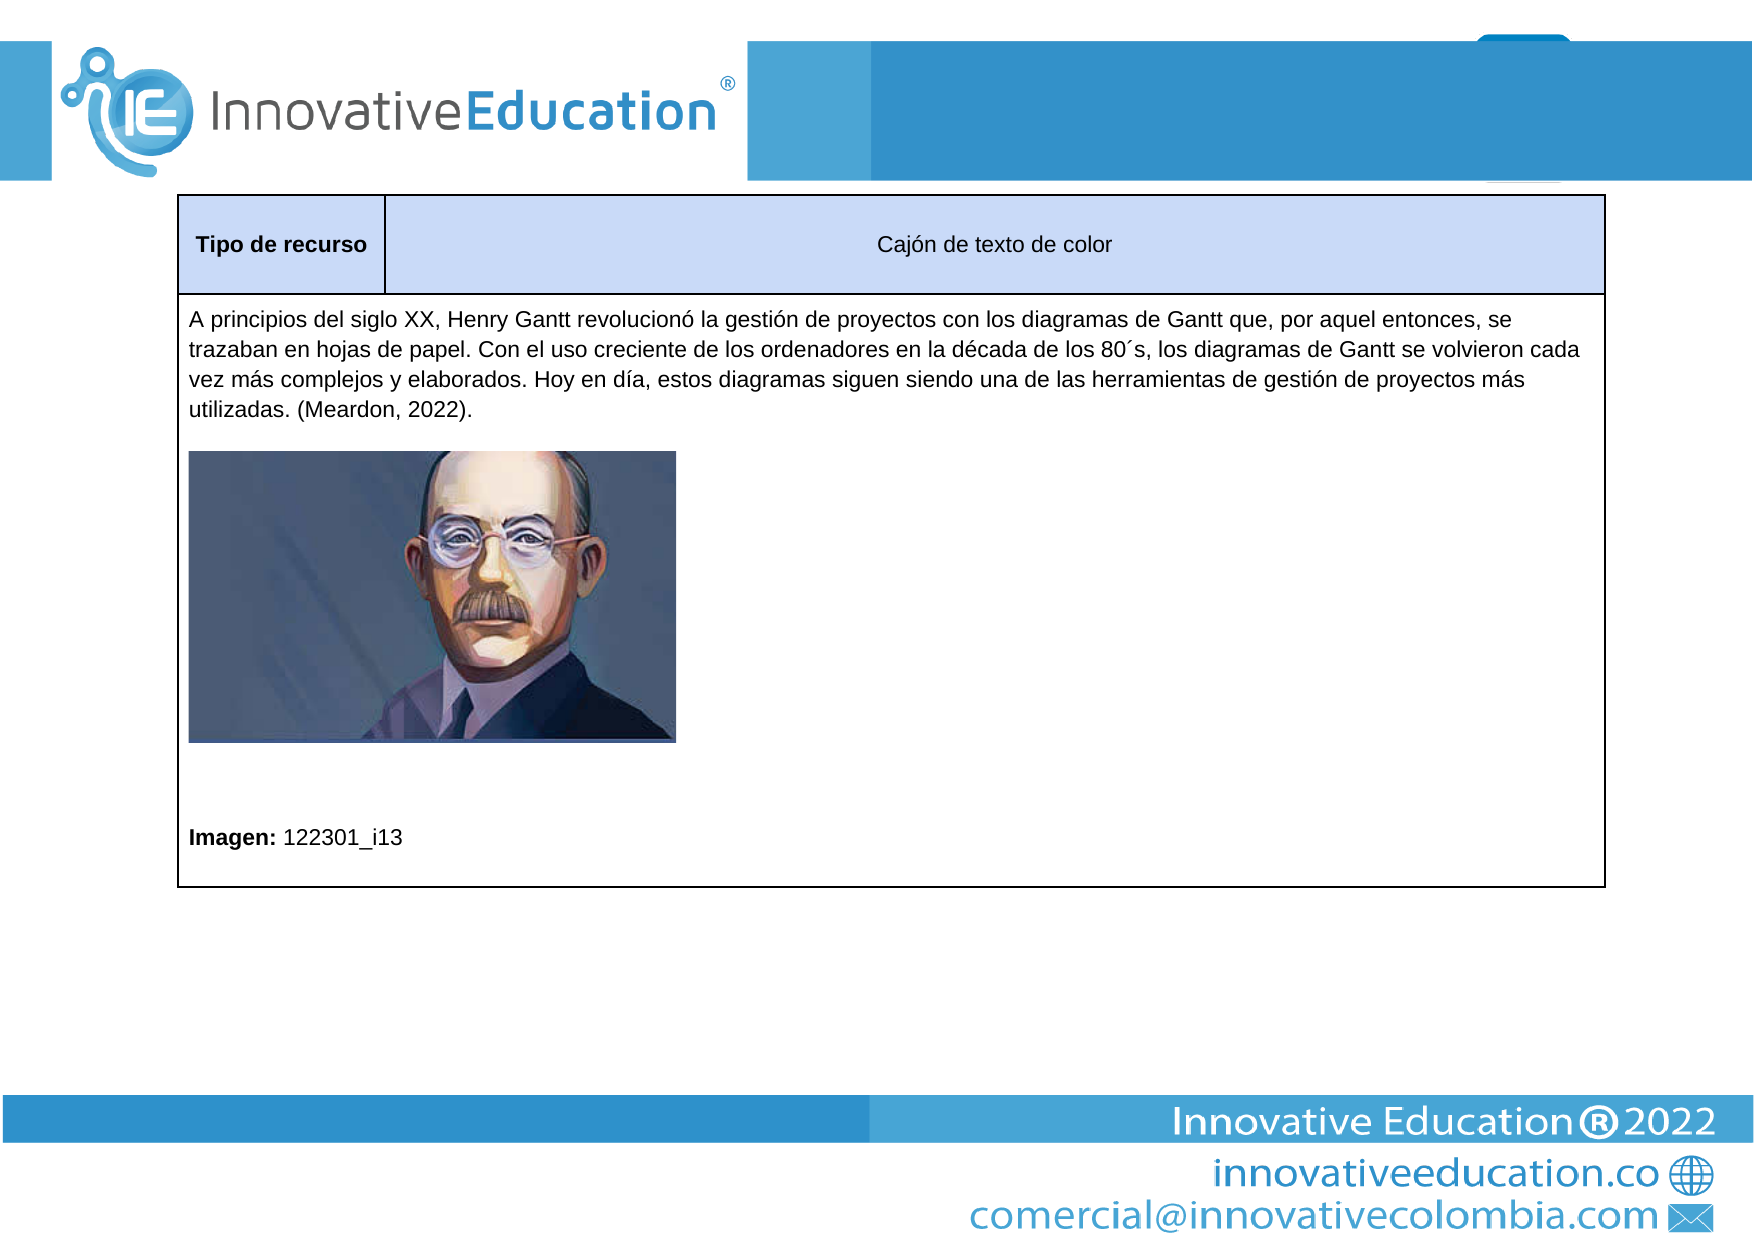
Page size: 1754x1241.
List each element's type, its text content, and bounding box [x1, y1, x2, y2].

picture [2, 1093, 1754, 1239]
picture [188, 451, 677, 743]
table_header Cajón de texto de color [386, 196, 1604, 293]
table_cell A principios del siglo XX, Henry Gantt revolucionó la gestión de proyectos con los diagramas de Gantt que, por aquel entonces, se trazaban en hojas de papel. Con el uso creciente de los ordenadores en la década de los 80´s, los diagramas de Gantt se volvieron cada vez más complejos y elaborados. Hoy en día, estos diagramas siguen siendo una de las herramientas de gestión de proyectos más utilizadas. (Meardon, 2022). Imagen: 122301_i13 [179, 295, 1604, 886]
picture [0, 28, 1752, 194]
table_header Tipo de recurso [179, 196, 384, 293]
